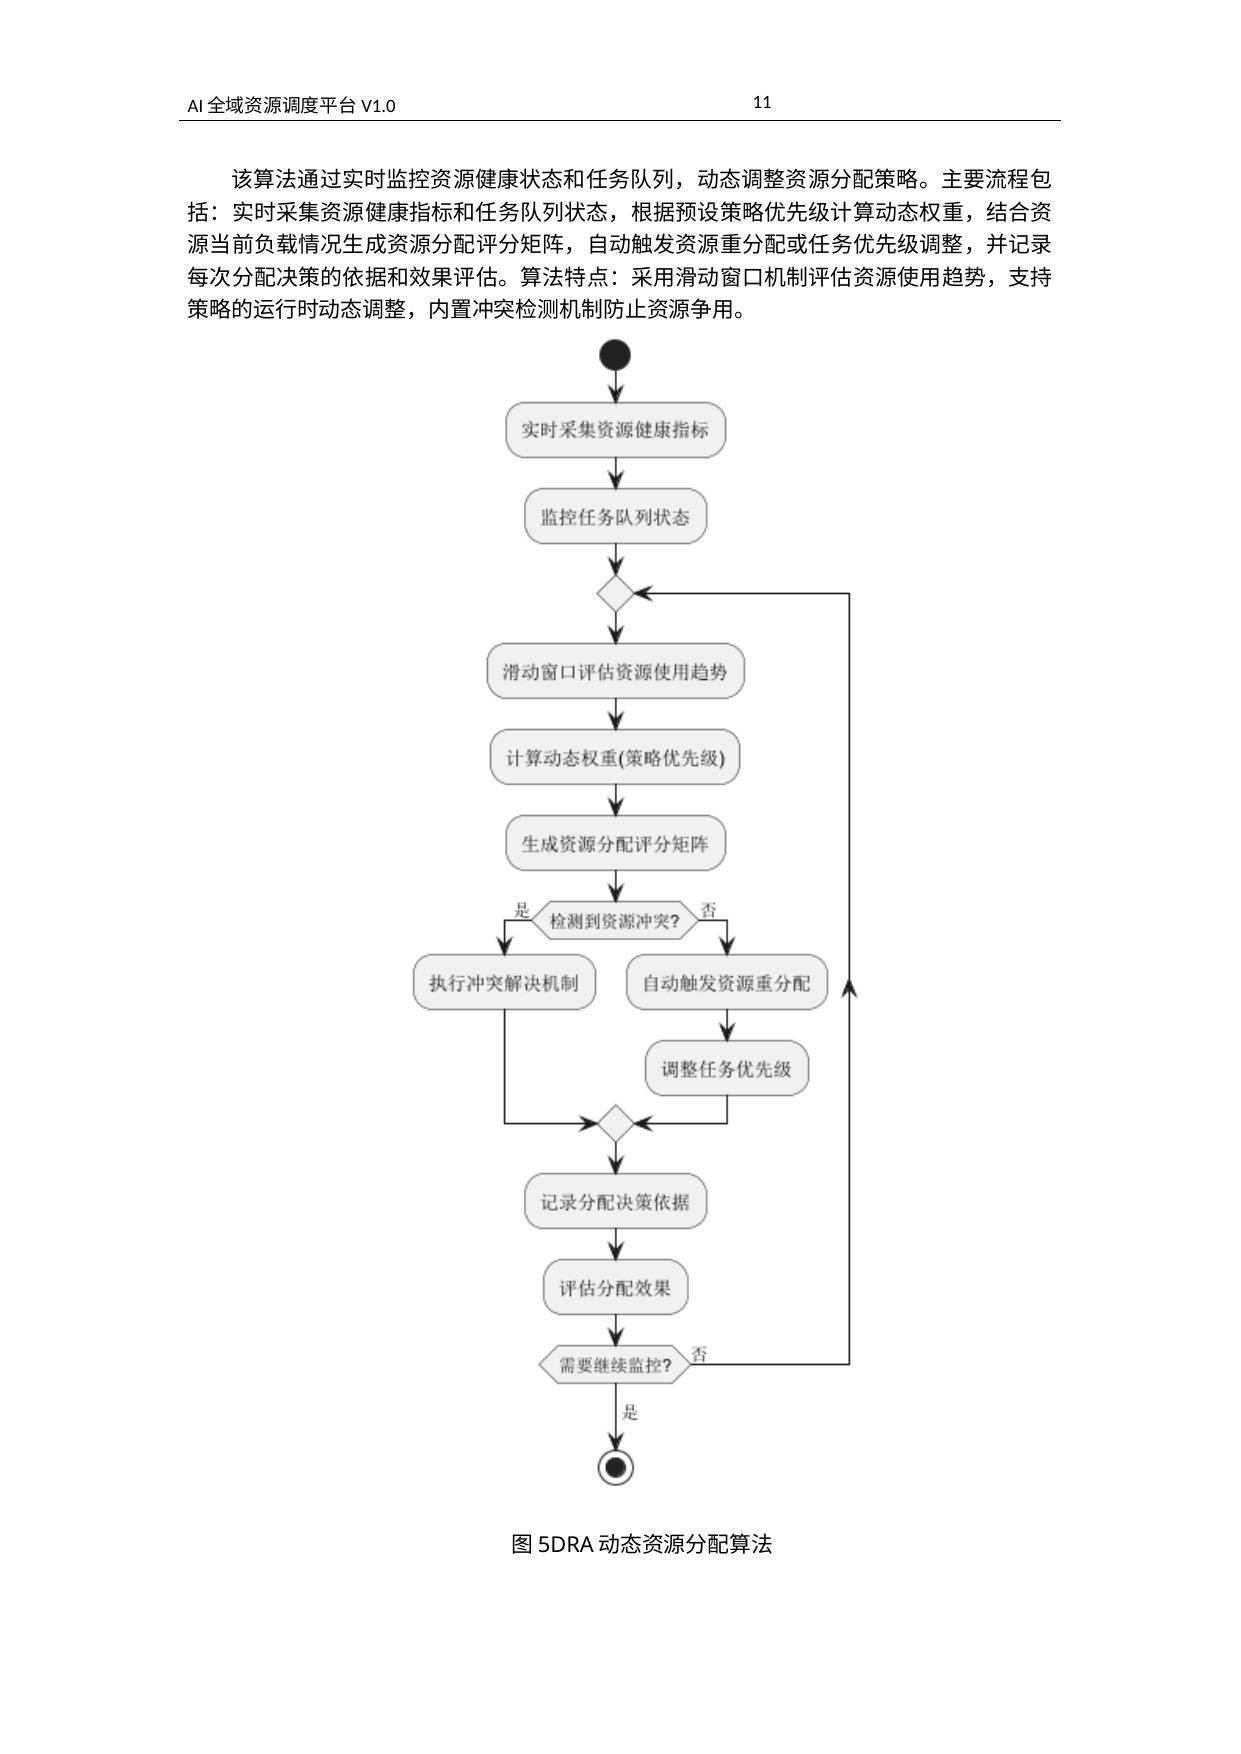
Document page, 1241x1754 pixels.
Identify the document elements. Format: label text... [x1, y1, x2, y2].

picture [396, 324, 888, 1500]
text 该算法通过实时监控资源健康状态和任务队列，动态调整资源分配策略。主要流程包括：实时采集资源健康指标和任务队列状态，根据预设策略优先级计算动态权重，结合资源当前负载情况生成资源分配评分矩阵，自动触发资源重分配或任务优先级调整，并记录每次分配决策的依据和效果评估。算法特点：采用滑动窗口机制评估资源使用趋势，支持策略的运行时动态调整，内置冲突检测机制防止资源争用。 [187, 162, 1053, 324]
text 图 5DRA动态资源分配算法 [187, 1527, 1053, 1559]
